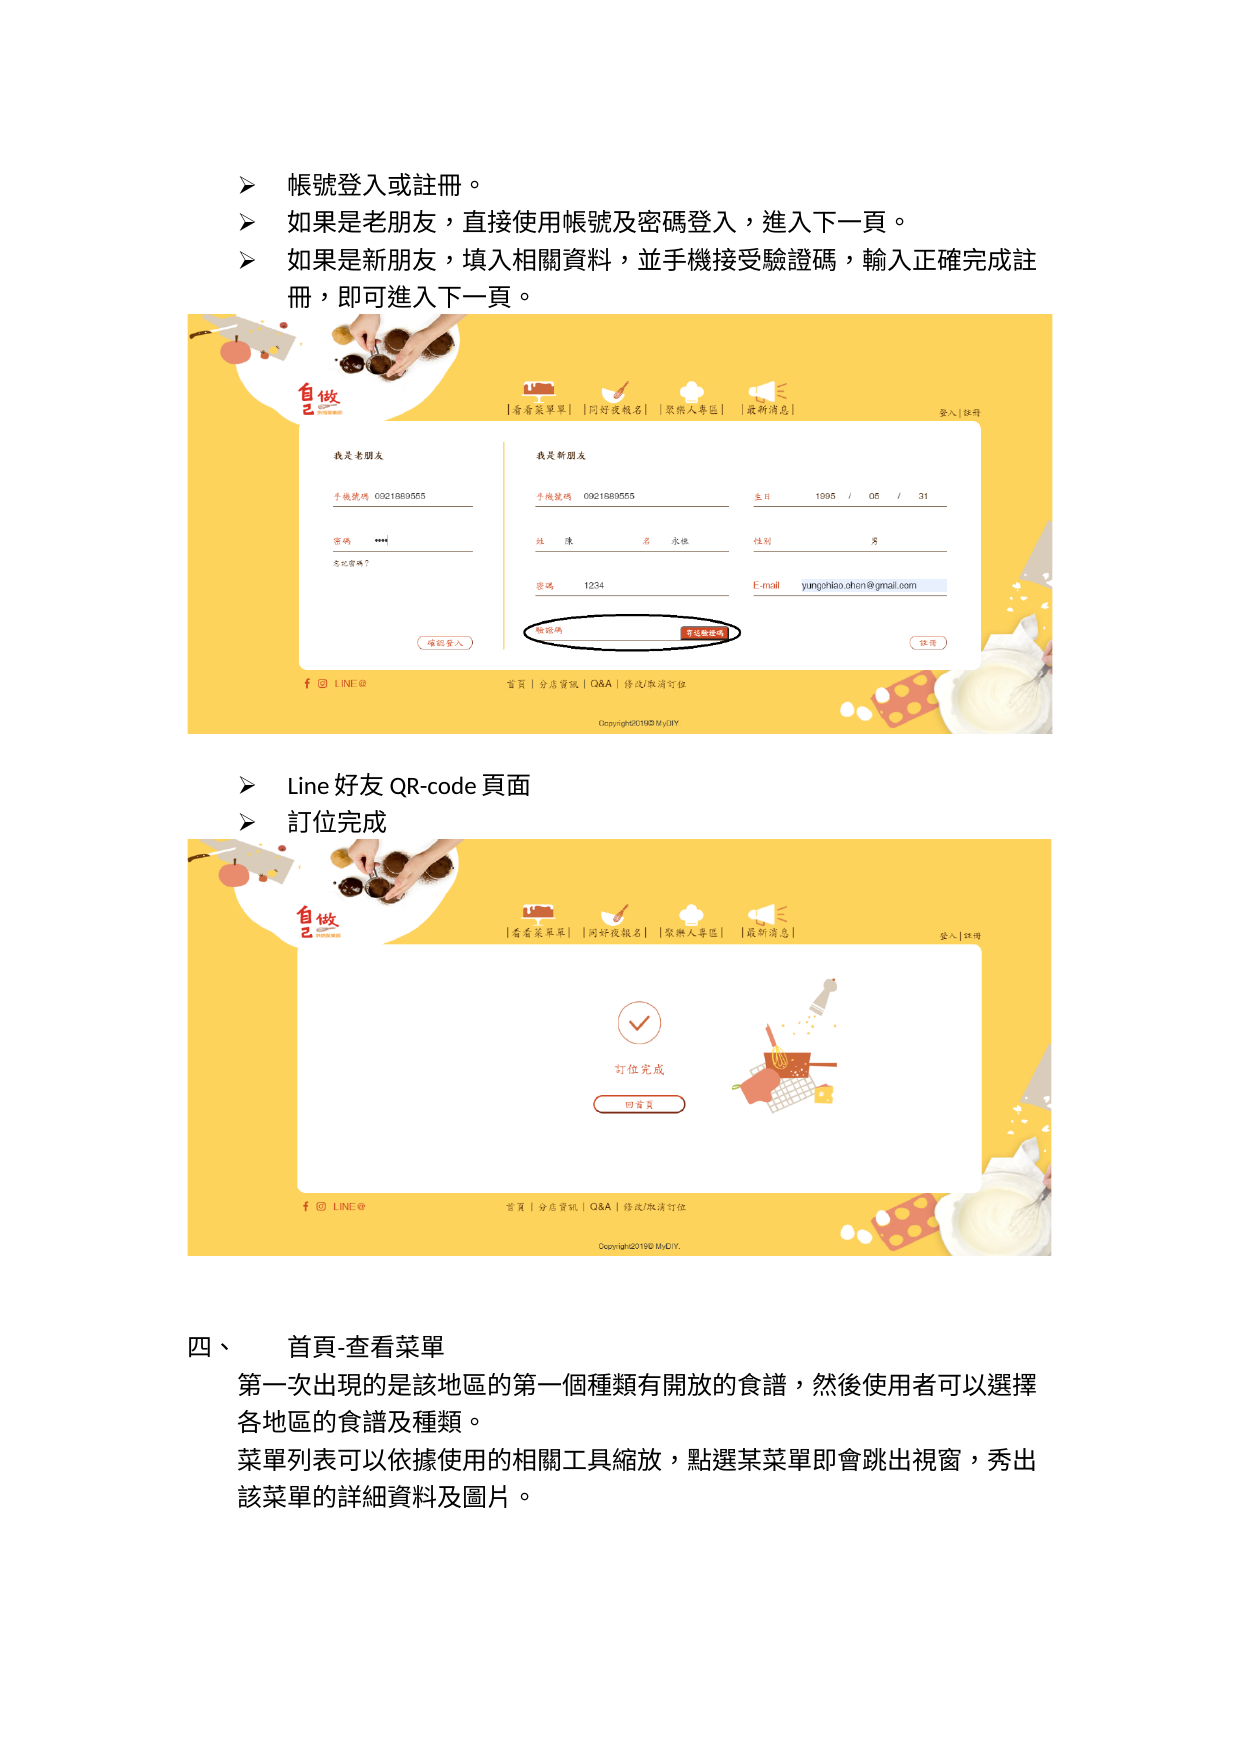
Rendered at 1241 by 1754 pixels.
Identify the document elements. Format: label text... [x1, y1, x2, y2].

list Line好友QR-code頁面 [237, 764, 1053, 802]
list 首頁-查看菜單 [187, 1327, 1053, 1364]
picture [187, 839, 1052, 1256]
list 帳號登入或註冊。 [237, 164, 1053, 202]
picture [187, 314, 1053, 734]
list 訂位完成 [237, 802, 1053, 839]
list 如果是新朋友，填入相關資料，並手機接受驗證碼，輸入正確完成註冊，即可進入下一頁。 [237, 239, 1053, 314]
text 第一次出現的是該地區的第一個種類有開放的食譜，然後使用者可以選擇各地區的食譜及種類。 [237, 1364, 1053, 1439]
list 如果是老朋友，直接使用帳號及密碼登入，進入下一頁。 [237, 202, 1053, 239]
text 菜單列表可以依據使用的相關工具縮放，點選某菜單即會跳出視窗，秀出該菜單的詳細資料及圖片。 [237, 1439, 1053, 1514]
